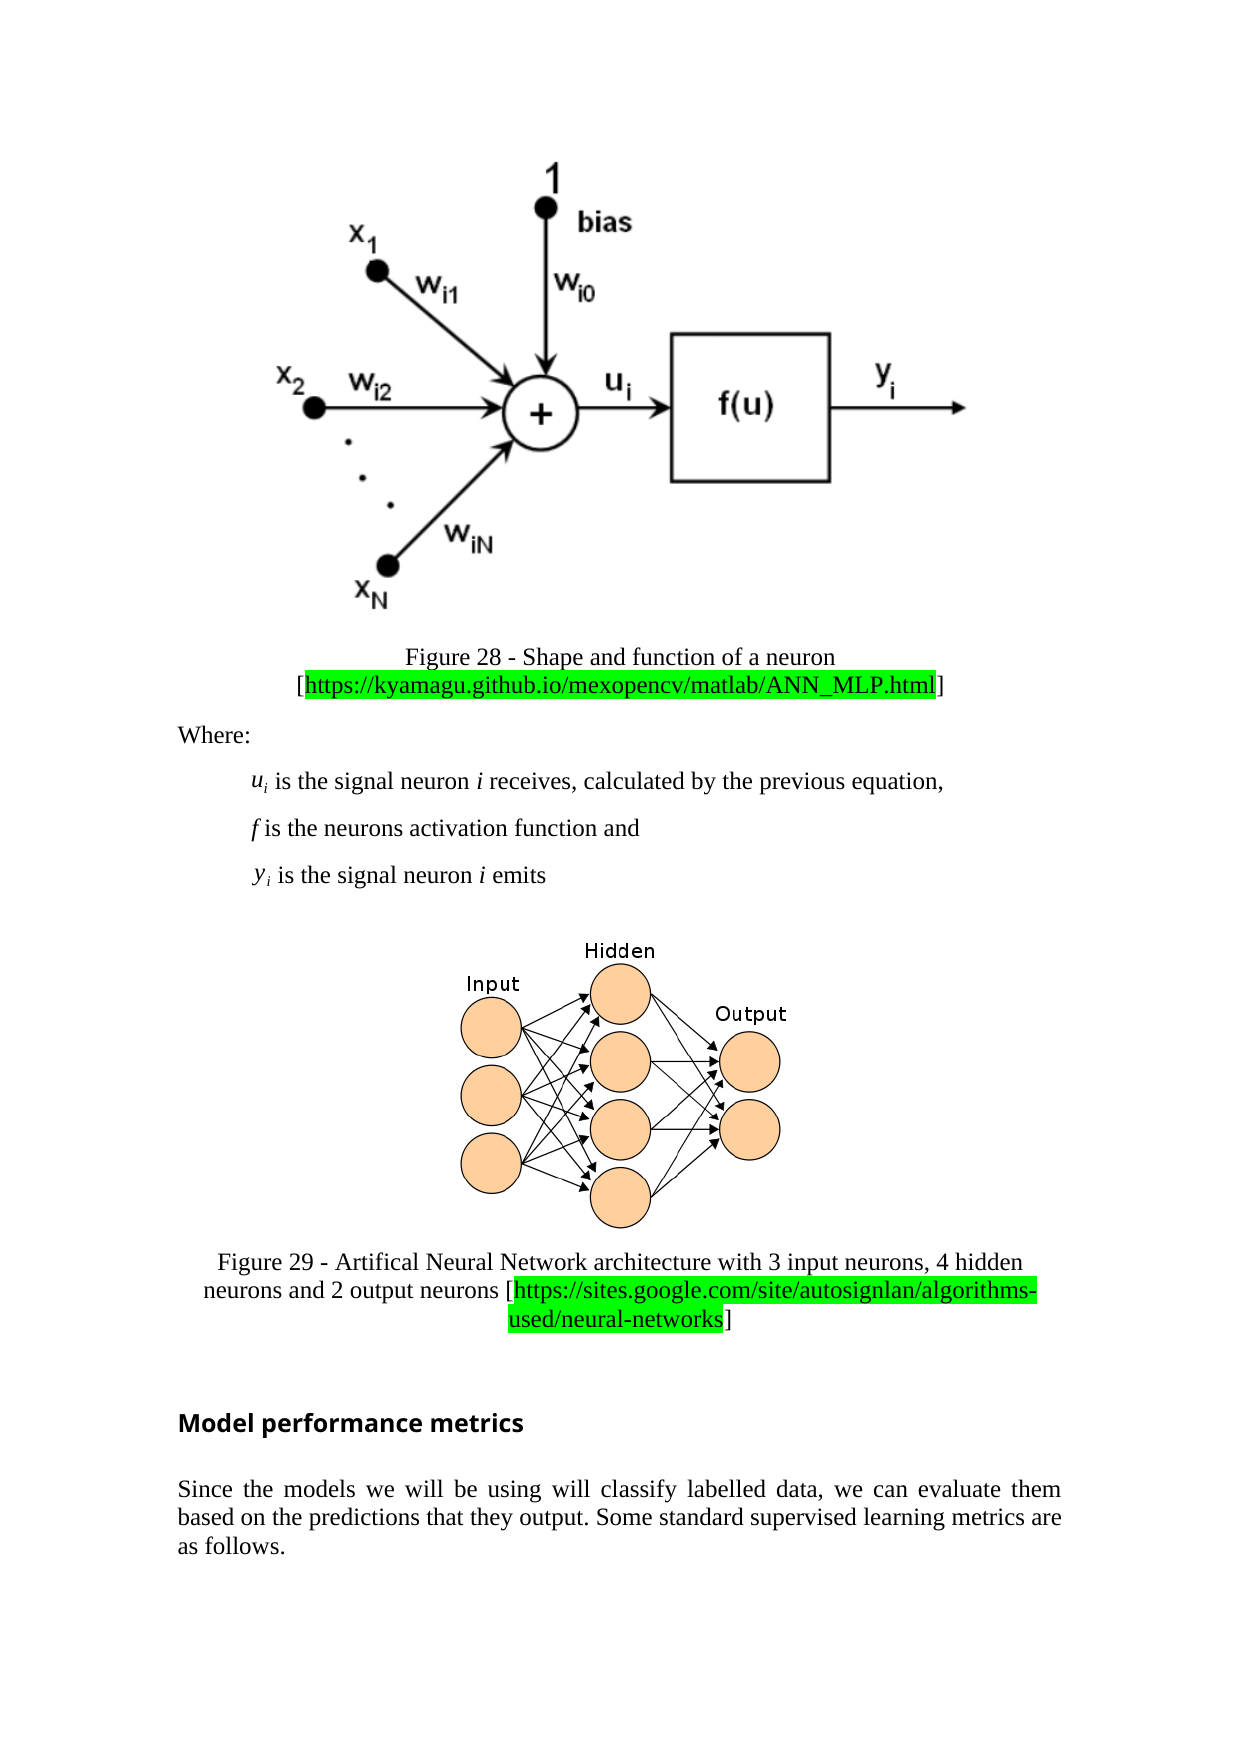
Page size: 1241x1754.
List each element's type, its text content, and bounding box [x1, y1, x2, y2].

text is the signal neuron i receives, calculated by the previous equation, [177, 765, 1063, 797]
picture [448, 932, 792, 1240]
text f is the neurons activation function and [177, 813, 1063, 842]
text is the signal neuron i emits [177, 859, 1063, 890]
text Since the models we will be using will classify labelled data, we can evaluate them based on the predictions that they output. Some standard supervised learning metrics are as follows. [177, 1474, 1063, 1560]
picture [262, 147, 978, 633]
subtitle Model performance metrics [177, 1354, 1063, 1440]
